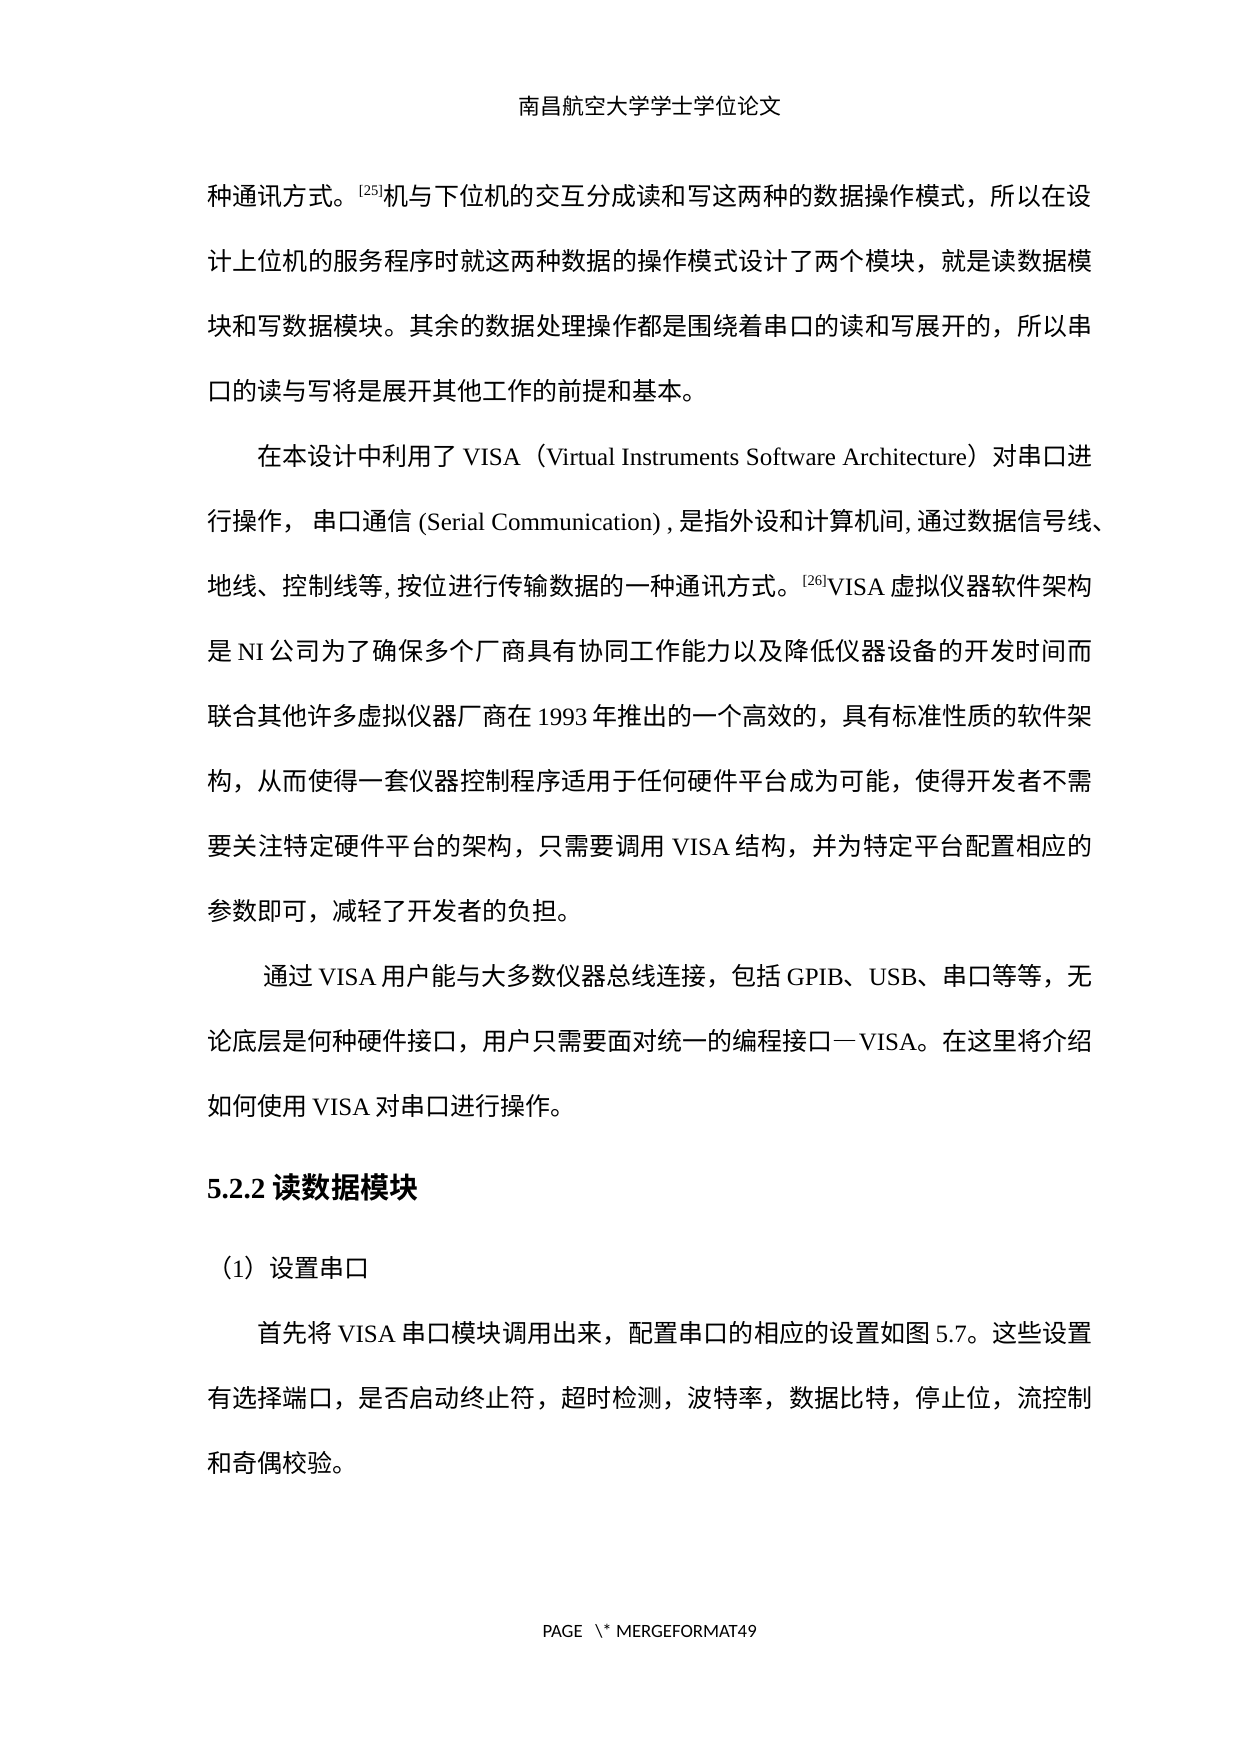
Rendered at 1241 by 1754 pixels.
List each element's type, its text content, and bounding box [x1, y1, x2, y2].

text 首先将VISA串口模块调用出来，配置串口的相应的设置如图5.7。这些设置有选择端口，是否启动终止符，超时检测，波特率，数据比特，停止位，流控制和奇偶校验。 [207, 1299, 1092, 1494]
text 通过VISA用户能与大多数仪器总线连接，包括GPIB、USB、串口等等，无论底层是何种硬件接口，用户只需要面对统一的编程接口—VISA。在这里将介绍如何使用VISA对串口进行操作。 [207, 942, 1092, 1137]
text 在本设计中利用了VISA（Virtual Instruments Software Architecture）对串口进行操作， 串口通信 (Serial Communication) , 是指外设和计算机间, 通过数据信号线、地线、控制线等, 按位进行传输数据的一种通讯方式。[26]VISA虚拟仪器软件架构是NI公司为了确保多个厂商具有协同工作能力以及降低仪器设备的开发时间而联合其他许多虚拟仪器厂商在1993年推出的一个高效的，具有标准性质的软件架构，从而使得一套仪器控制程序适用于任何硬件平台成为可能，使得开发者不需要关注特定硬件平台的架构，只需要调用VISA结构，并为特定平台配置相应的参数即可，减轻了开发者的负担。 [207, 422, 1092, 942]
subtitle 5.2.2 读数据模块 [207, 1153, 1092, 1218]
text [207, 162, 1092, 422]
text （1）设置串口 [207, 1234, 1092, 1299]
